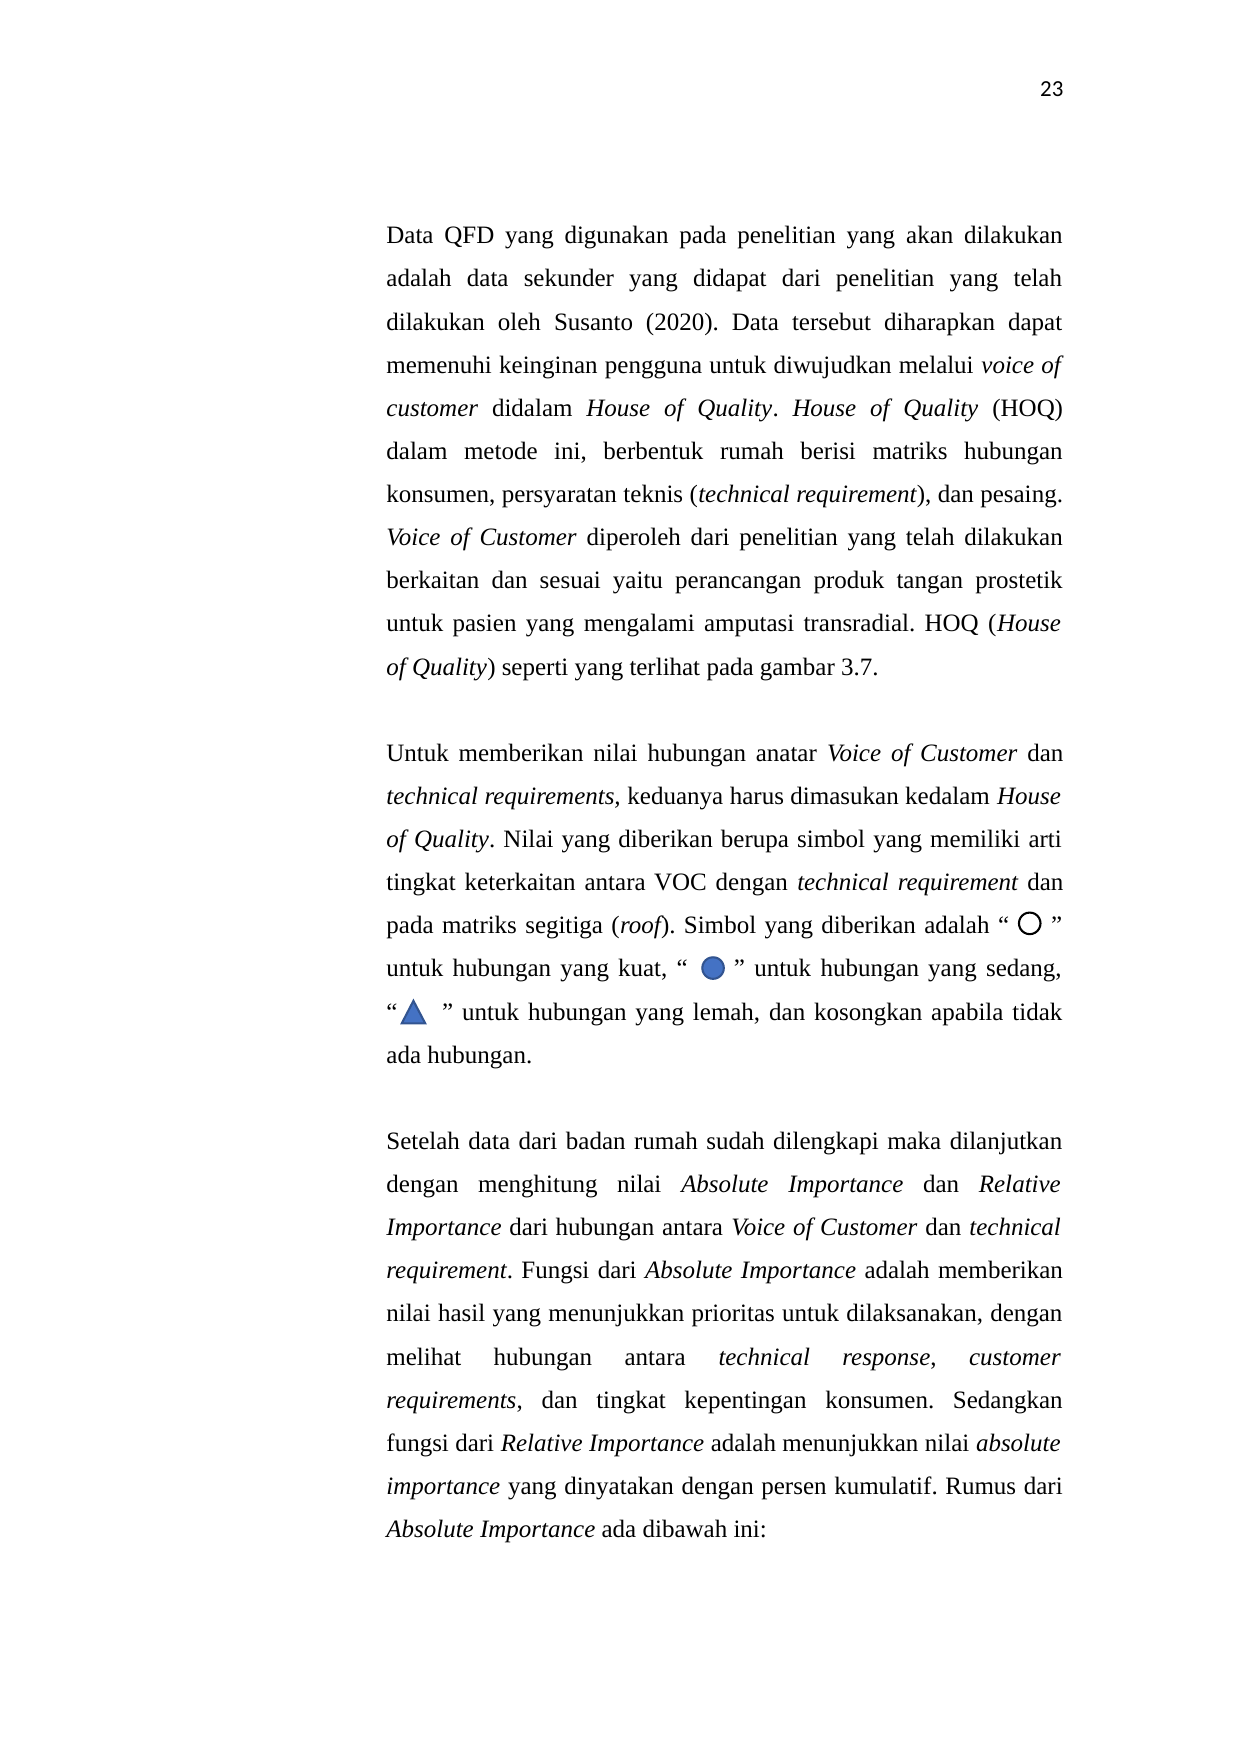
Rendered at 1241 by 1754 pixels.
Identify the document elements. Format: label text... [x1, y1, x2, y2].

text Data QFD yang digunakan pada penelitian yang akan dilakukan adalah data sekunder yang didapat dari penelitian yang telah dilakukan oleh Susanto (2020). Data tersebut diharapkan dapat memenuhi keinginan pengguna untuk diwujudkan melalui voice of customer didalam House of Quality. House of Quality (HOQ) dalam metode ini, berbentuk rumah berisi matriks hubungan konsumen, persyaratan teknis (technical requirement), dan pesaing. Voice of Customer diperoleh dari penelitian yang telah dilakukan berkaitan dan sesuai yaitu perancangan produk tangan prostetik untuk pasien yang mengalami amputasi transradial. HOQ (House of Quality) seperti yang terlihat pada gambar 3.7. [386, 220, 1063, 680]
text Untuk memberikan nilai hubungan anatar Voice of Customer dan technical requirements, keduanya harus dimasukan kedalam House of Quality. Nilai yang diberikan berupa simbol yang memiliki arti tingkat keterkaitan antara VOC dengan technical requirement dan pada matriks segitiga (roof). Simbol yang diberikan adalah “ ” untuk hubungan yang kuat, “ ” untuk hubungan yang sedang, “ ” untuk hubungan yang lemah, dan kosongkan apabila tidak ada hubungan. [386, 738, 1063, 1068]
text Setelah data dari badan rumah sudah dilengkapi maka dilanjutkan dengan menghitung nilai Absolute Importance dan Relative Importance dari hubungan antara Voice of Customer dan technical requirement. Fungsi dari Absolute Importance adalah memberikan nilai hasil yang menunjukkan prioritas untuk dilaksanakan, dengan melihat hubungan antara technical response, customer requirements, dan tingkat kepentingan konsumen. Sedangkan fungsi dari Relative Importance adalah menunjukkan nilai absolute importance yang dinyatakan dengan persen kumulatif. Rumus dari Absolute Importance ada dibawah ini: [386, 1126, 1063, 1543]
